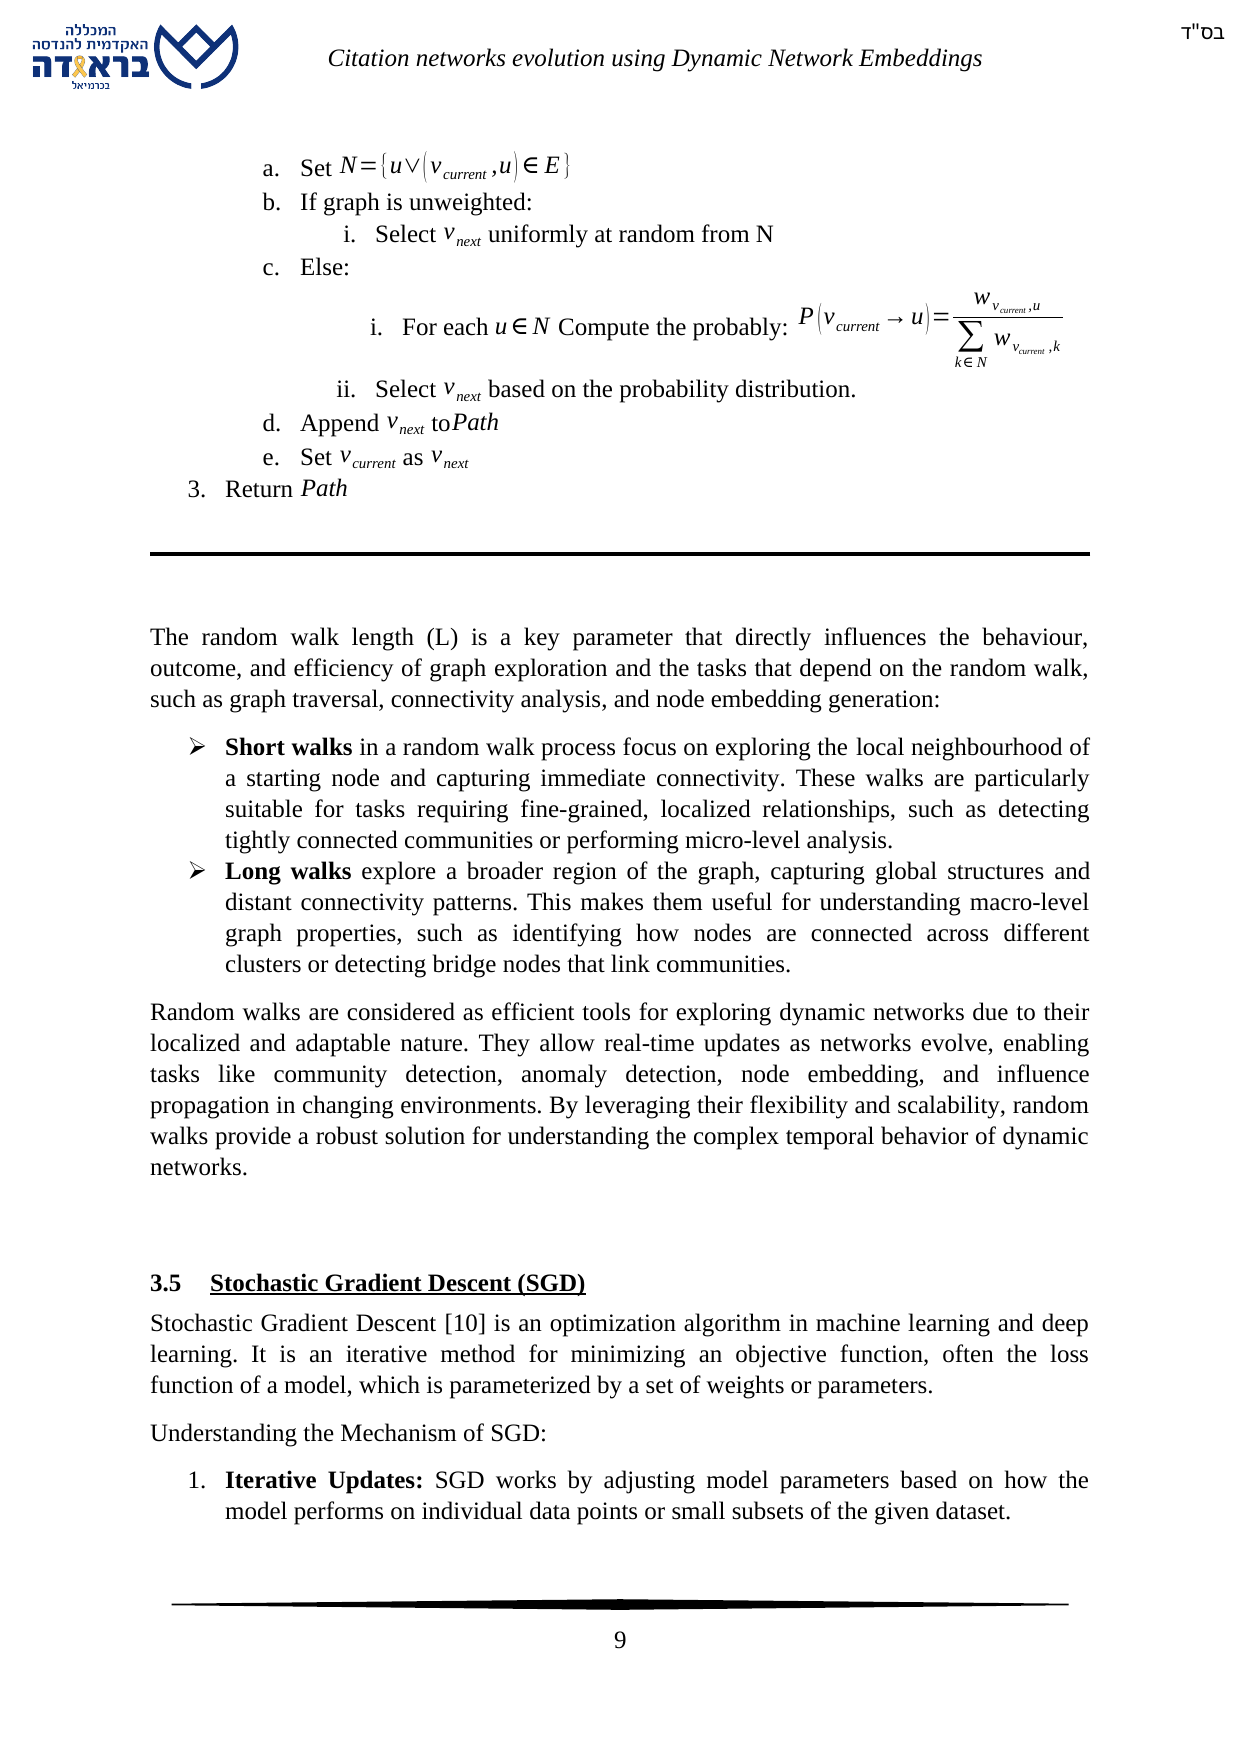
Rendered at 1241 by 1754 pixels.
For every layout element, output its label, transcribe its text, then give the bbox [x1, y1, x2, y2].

text Random walks are considered as efficient tools for exploring dynamic networks due to their localized and adaptable nature. They allow real-time updates as networks evolve, enabling tasks like community detection, anomaly detection, node embedding, and influence propagation in changing environments. By leveraging their flexibility and scalability, random walks provide a robust solution for understanding the complex temporal behavior of dynamic networks. [150, 997, 1090, 1181]
list Set [262, 150, 1090, 185]
list Append to [262, 407, 1090, 438]
text Stochastic Gradient Descent [10] is an optimization algorithm in machine learning and deep learning. It is an iterative method for minimizing an objective function, often the loss function of a model, which is parameterized by a set of weights or parameters. [150, 1308, 1090, 1399]
subtitle Stochastic Gradient Descent (SGD) [150, 1268, 1090, 1297]
picture [22, 18, 248, 93]
text The random walk length (L) is a key parameter that directly influences the behaviour, outcome, and efficiency of graph exploration and the tasks that depend on the random walk, such as graph traversal, connectivity analysis, and node embedding generation: [150, 622, 1090, 713]
list Set as [262, 440, 1090, 472]
text Understanding the Mechanism of SGD: [150, 1418, 1090, 1446]
list Long walks explore a broader region of the graph, capturing global structures and distant connectivity patterns. This makes them useful for understanding macro-level graph properties, such as identifying how nodes are connected across different clusters or detecting bridge nodes that link communities. [187, 856, 1090, 978]
list For each Compute the probably: [356, 283, 1090, 371]
list Return [187, 474, 1090, 503]
list Iterative Updates: SGD works by adjusting model parameters based on how the model performs on individual data points or small subsets of the given dataset. [187, 1465, 1090, 1525]
list Select based on the probability distribution. [356, 373, 1090, 404]
list If graph is unweighted: [262, 187, 1090, 216]
list Else: [262, 252, 1090, 280]
list Short walks in a random walk process focus on exploring the local neighbourhood of a starting node and capturing immediate connectivity. These walks are particularly suitable for tasks requiring fine-grained, localized relationships, such as detecting tightly connected communities or performing micro-level analysis. [187, 732, 1090, 854]
list Select uniformly at random from N [356, 218, 1090, 249]
